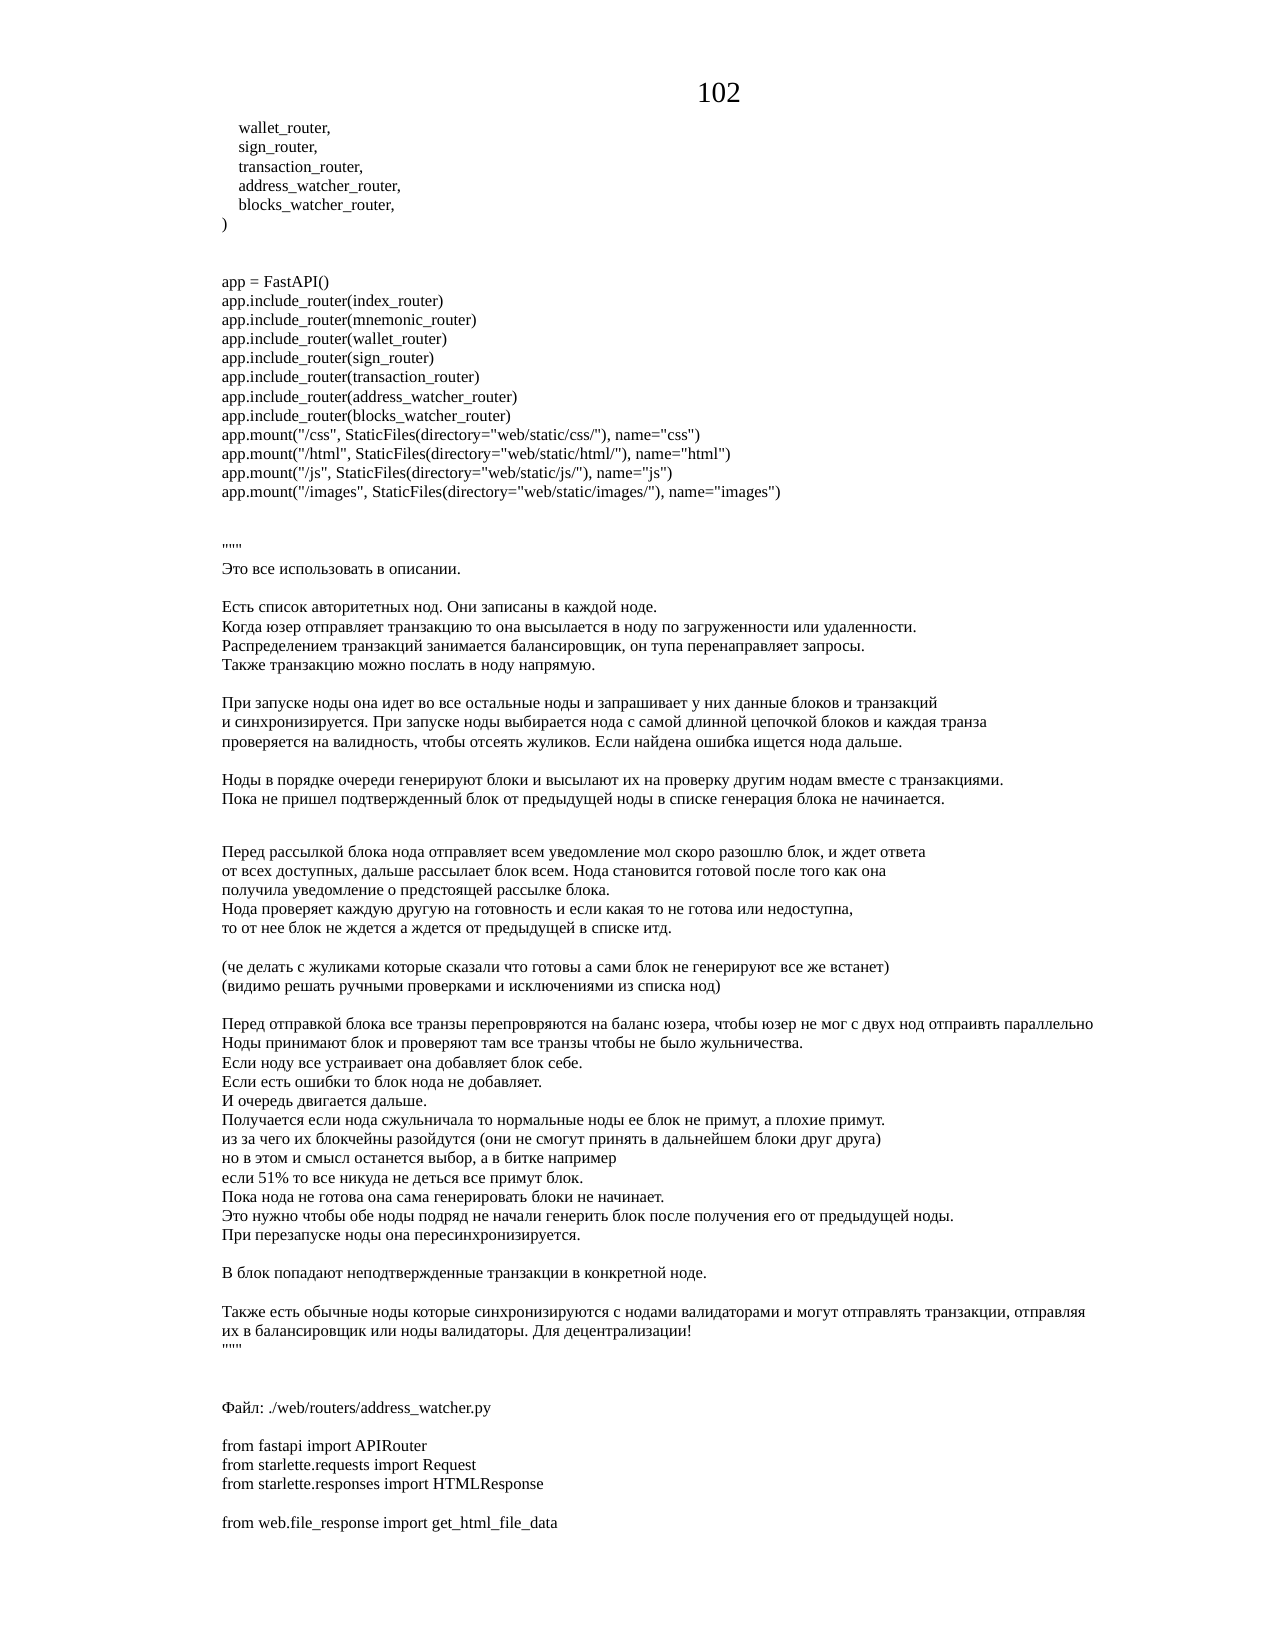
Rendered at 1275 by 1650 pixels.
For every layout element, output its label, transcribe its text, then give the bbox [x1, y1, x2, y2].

list проверяется на валидность, чтобы отсеять жуликов. Если найдена ошибка ищется нода дальше. [103, 731, 1216, 751]
list Пока не пришел подтвержденный блок от предыдущей ноды в списке генерация блока не начинается. [103, 789, 1216, 808]
list если 51% то все никуда не деться все примут блок. [103, 1167, 1216, 1187]
list Это все использовать в описании. [103, 559, 1216, 578]
list Есть список авторитетных нод. Они записаны в каждой ноде. [103, 597, 1216, 616]
list (че делать с жуликами которые сказали что готовы а сами блок не генерируют все же встанет) [103, 957, 1216, 976]
list Нода проверяет каждую другую на готовность и если какая то не готова или недоступна, [103, 899, 1216, 918]
list Когда юзер отправляет транзакцию то она высылается в ноду по загруженности или удаленности. [103, 616, 1216, 636]
list """ [103, 540, 1216, 559]
list из за чего их блокчейны разойдутся (они не смогут принять в дальнейшем блоки друг друга) [103, 1129, 1216, 1148]
list wallet_router, [103, 118, 1216, 137]
list app.include_router(sign_router) [103, 348, 1216, 367]
list """ [103, 1340, 1216, 1359]
list Получается если нода сжульничала то нормальные ноды ее блок не примут, а плохие примут. [103, 1110, 1216, 1129]
list app = FastAPI() [103, 271, 1216, 291]
list Файл: ./web/routers/address_watcher.py [103, 1397, 1216, 1417]
list и синхронизируется. При запуске ноды выбирается нода с самой длинной цепочкой блоков и каждая транза [103, 712, 1216, 731]
list ) [103, 214, 1216, 233]
list получила уведомление о предстоящей рассылке блока. [103, 880, 1216, 899]
list Это нужно чтобы обе ноды подряд не начали генерить блок после получения его от предыдущей ноды. [103, 1206, 1216, 1225]
list sign_router, [103, 137, 1216, 156]
list Также есть обычные ноды которые синхронизируются с нодами валидаторами и могут отправлять транзакции, отправляя [103, 1302, 1216, 1321]
list app.mount("/css", StaticFiles(directory="web/static/css/"), name="css") [103, 425, 1216, 444]
list но в этом и смысл останется выбор, а в битке например [103, 1148, 1216, 1167]
list Ноды в порядке очереди генерируют блоки и высылают их на проверку другим нодам вместе с транзакциями. [103, 770, 1216, 789]
list (видимо решать ручными проверками и исключениями из списка нод) [103, 976, 1216, 995]
list transaction_router, [103, 156, 1216, 176]
list app.mount("/images", StaticFiles(directory="web/static/images/"), name="images") [103, 482, 1216, 501]
list app.include_router(transaction_router) [103, 367, 1216, 386]
list И очередь двигается дальше. [103, 1091, 1216, 1110]
list Пока нода не готова она сама генерировать блоки не начинает. [103, 1187, 1216, 1206]
list app.include_router(blocks_watcher_router) [103, 406, 1216, 425]
list app.include_router(address_watcher_router) [103, 386, 1216, 406]
list Если ноду все устраивает она добавляет блок себе. [103, 1052, 1216, 1072]
list При перезапуске ноды она пересинхронизируется. [103, 1225, 1216, 1244]
list Ноды принимают блок и проверяют там все транзы чтобы не было жульничества. [103, 1033, 1216, 1052]
list from starlette.responses import HTMLResponse [103, 1474, 1216, 1493]
list from web.file_response import get_html_file_data [103, 1512, 1216, 1532]
list from fastapi import APIRouter [103, 1436, 1216, 1455]
list blocks_watcher_router, [103, 195, 1216, 214]
list Также транзакцию можно послать в ноду напрямую. [103, 655, 1216, 674]
list от всех доступных, дальше рассылает блок всем. Нода становится готовой после того как она [103, 861, 1216, 880]
list их в балансировщик или ноды валидаторы. Для децентрализации! [103, 1321, 1216, 1340]
list app.mount("/js", StaticFiles(directory="web/static/js/"), name="js") [103, 463, 1216, 482]
list app.include_router(index_router) [103, 291, 1216, 310]
list При запуске ноды она идет во все остальные ноды и запрашивает у них данные блоков и транзакций [103, 693, 1216, 712]
list app.include_router(mnemonic_router) [103, 310, 1216, 329]
list app.mount("/html", StaticFiles(directory="web/static/html/"), name="html") [103, 444, 1216, 463]
list В блок попадают неподтвержденные транзакции в конкретной ноде. [103, 1263, 1216, 1282]
list Перед отправкой блока все транзы перепровряются на баланс юзера, чтобы юзер не мог с двух нод отпраивть параллельно [103, 1014, 1216, 1033]
list app.include_router(wallet_router) [103, 329, 1216, 348]
list from starlette.requests import Request [103, 1455, 1216, 1474]
list то от нее блок не ждется а ждется от предыдущей в списке итд. [103, 918, 1216, 937]
list address_watcher_router, [103, 176, 1216, 195]
list Если есть ошибки то блок нода не добавляет. [103, 1072, 1216, 1091]
list Перед рассылкой блока нода отправляет всем уведомление мол скоро разошлю блок, и ждет ответа [103, 842, 1216, 861]
list Распределением транзакций занимается балансировщик, он тупа перенаправляет запросы. [103, 636, 1216, 655]
